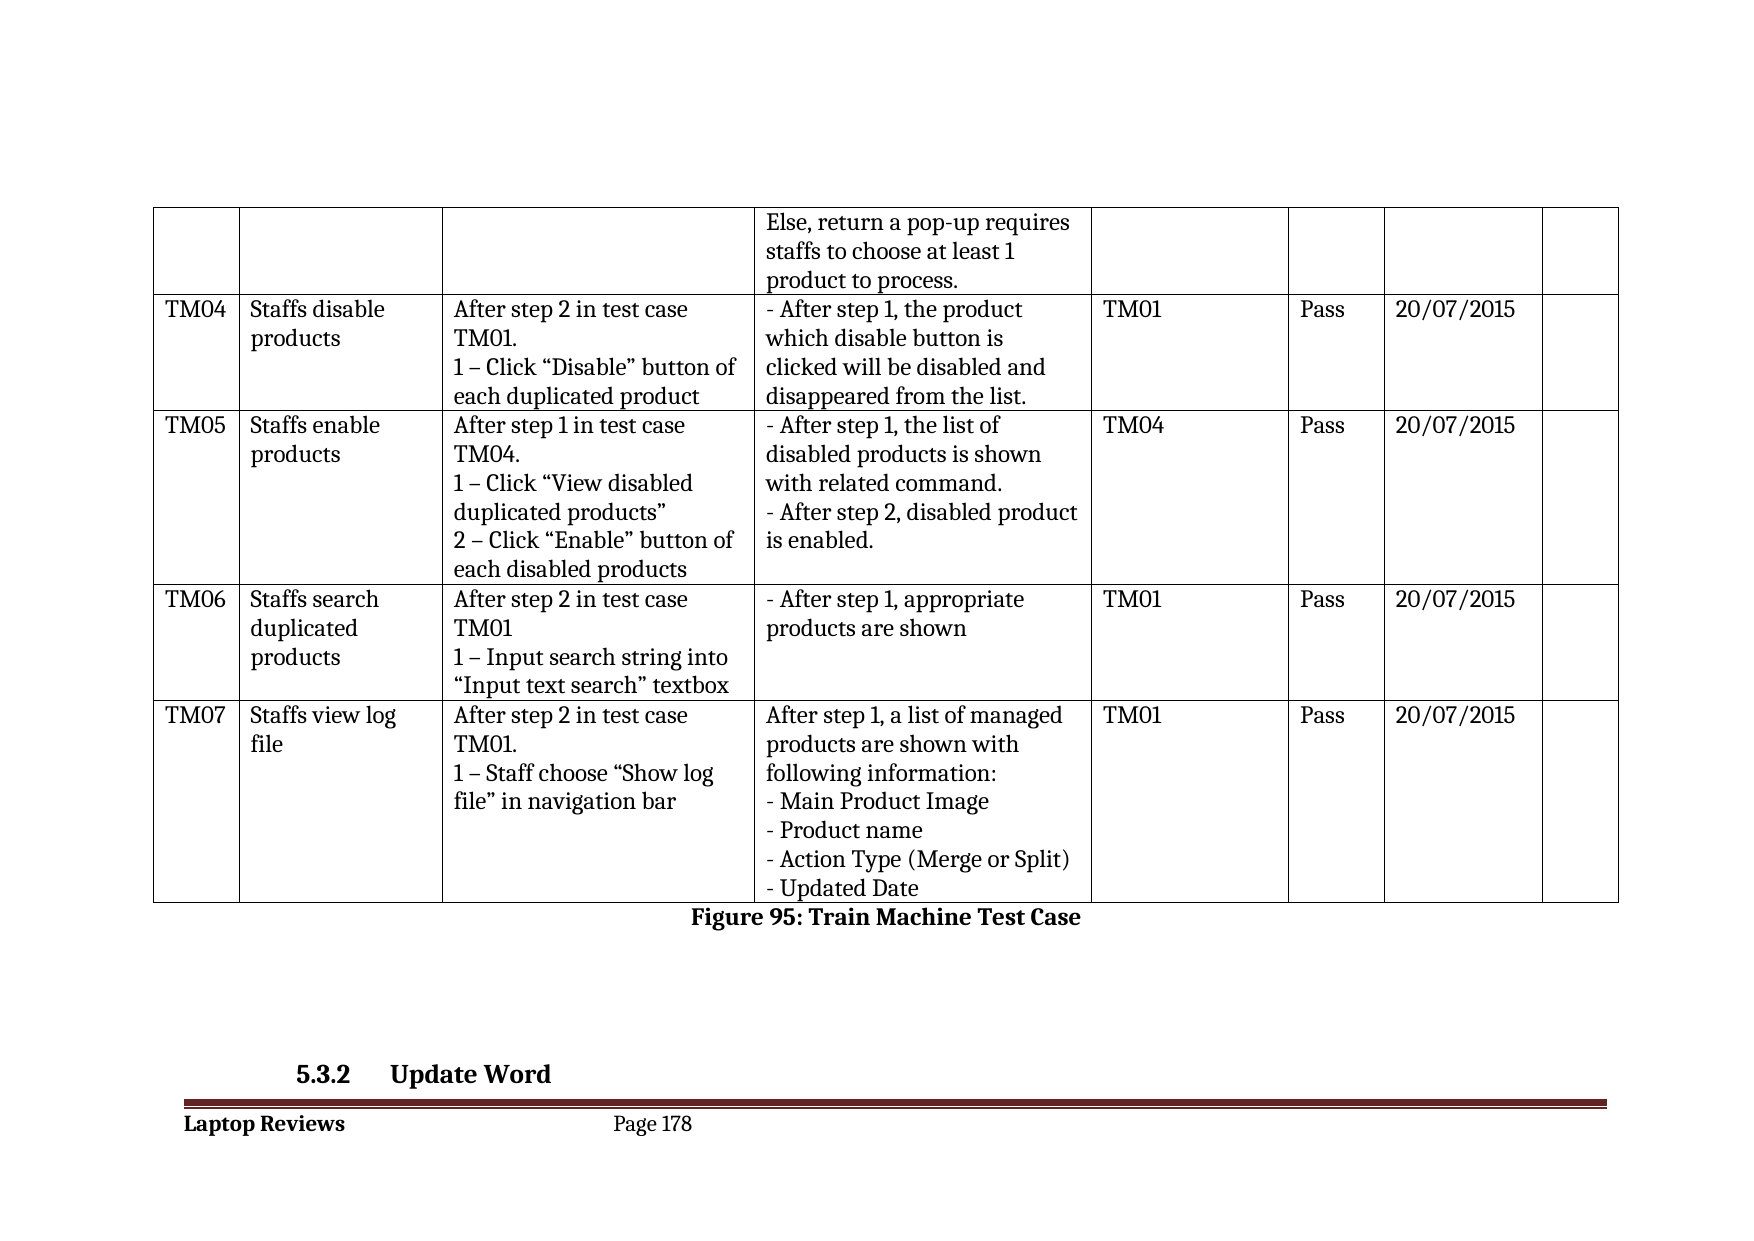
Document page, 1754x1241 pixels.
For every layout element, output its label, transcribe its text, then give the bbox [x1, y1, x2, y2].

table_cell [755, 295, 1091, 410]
subtitle Update Word [296, 1059, 1607, 1090]
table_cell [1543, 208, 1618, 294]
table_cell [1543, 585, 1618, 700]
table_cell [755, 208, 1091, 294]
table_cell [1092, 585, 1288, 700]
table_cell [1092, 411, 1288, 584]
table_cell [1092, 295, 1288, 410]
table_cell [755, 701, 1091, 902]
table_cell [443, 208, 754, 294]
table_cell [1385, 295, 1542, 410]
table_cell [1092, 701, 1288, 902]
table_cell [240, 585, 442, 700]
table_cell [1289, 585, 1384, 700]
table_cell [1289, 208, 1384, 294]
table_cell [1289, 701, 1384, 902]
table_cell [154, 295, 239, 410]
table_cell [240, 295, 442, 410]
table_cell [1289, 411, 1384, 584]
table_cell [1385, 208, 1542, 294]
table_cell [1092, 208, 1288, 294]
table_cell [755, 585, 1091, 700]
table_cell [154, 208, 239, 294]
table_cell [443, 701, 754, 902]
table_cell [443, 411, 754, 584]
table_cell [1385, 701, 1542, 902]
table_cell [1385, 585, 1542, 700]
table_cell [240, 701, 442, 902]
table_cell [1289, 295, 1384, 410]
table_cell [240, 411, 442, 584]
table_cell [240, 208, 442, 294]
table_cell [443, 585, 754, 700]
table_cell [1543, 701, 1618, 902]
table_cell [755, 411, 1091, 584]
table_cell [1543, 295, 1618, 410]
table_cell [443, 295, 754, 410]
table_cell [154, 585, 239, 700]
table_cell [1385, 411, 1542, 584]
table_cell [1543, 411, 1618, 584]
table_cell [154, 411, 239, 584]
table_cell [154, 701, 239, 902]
